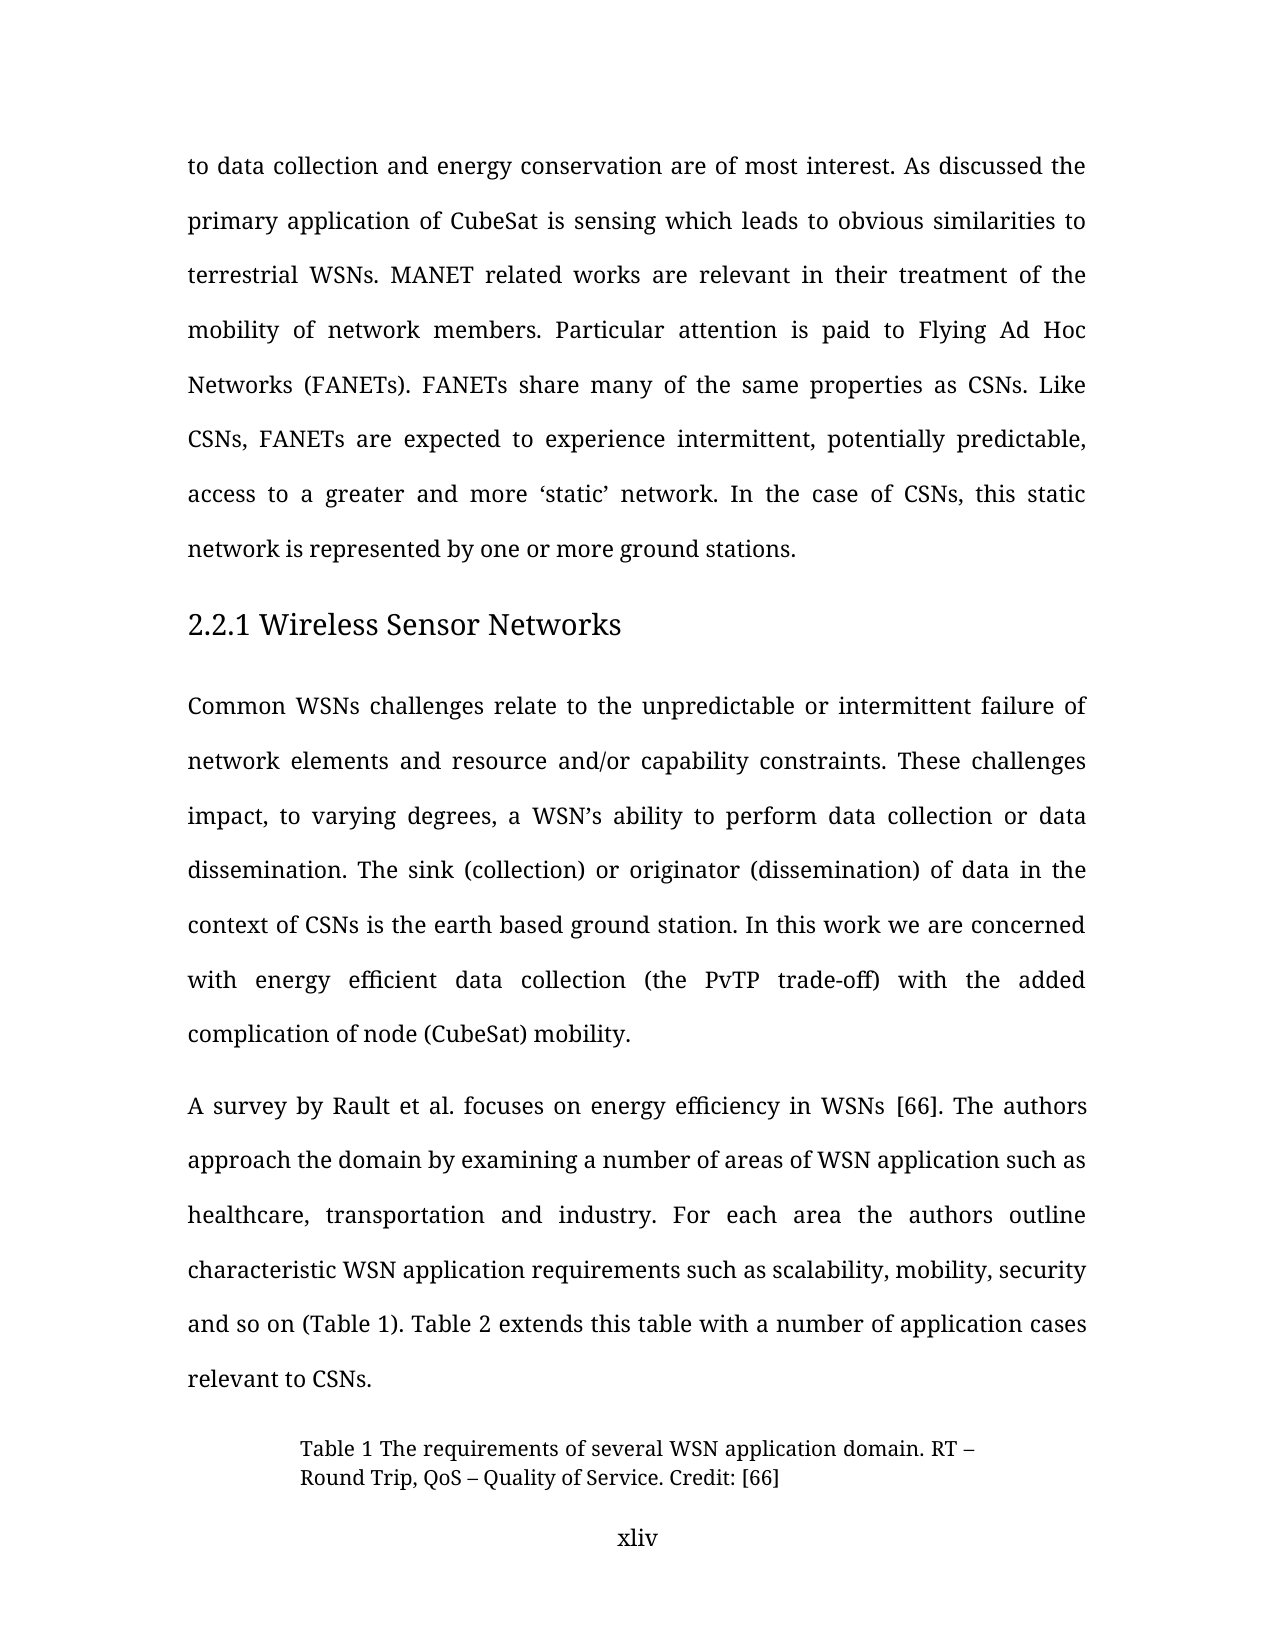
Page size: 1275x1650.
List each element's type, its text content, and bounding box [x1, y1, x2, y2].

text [187, 150, 1087, 564]
subtitle Wireless Sensor Networks [187, 604, 1087, 644]
text A survey by Rault et al. focuses on energy efficiency in WSNs [66]. The authors approach the domain by examining a number of areas of WSN application such as healthcare, transportation and industry. For each area the authors outline characteristic WSN application requirements such as scalability, mobility, security and so on (Table 1). Table 2 extends this table with a number of application cases relevant to CSNs. [187, 1090, 1087, 1394]
title Table 1 The requirements of several WSN application domain. RT – Round Trip, QoS – Quality of Service. Credit: [66] [300, 1434, 975, 1491]
text Common WSNs challenges relate to the unpredictable or intermittent failure of network elements and resource and/or capability constraints. These challenges impact, to varying degrees, a WSN’s ability to perform data collection or data dissemination. The sink (collection) or originator (dissemination) of data in the context of CSNs is the earth based ground station. In this work we are concerned with energy efficient data collection (the PvTP trade-off) with the added complication of node (CubeSat) mobility. [187, 690, 1087, 1049]
